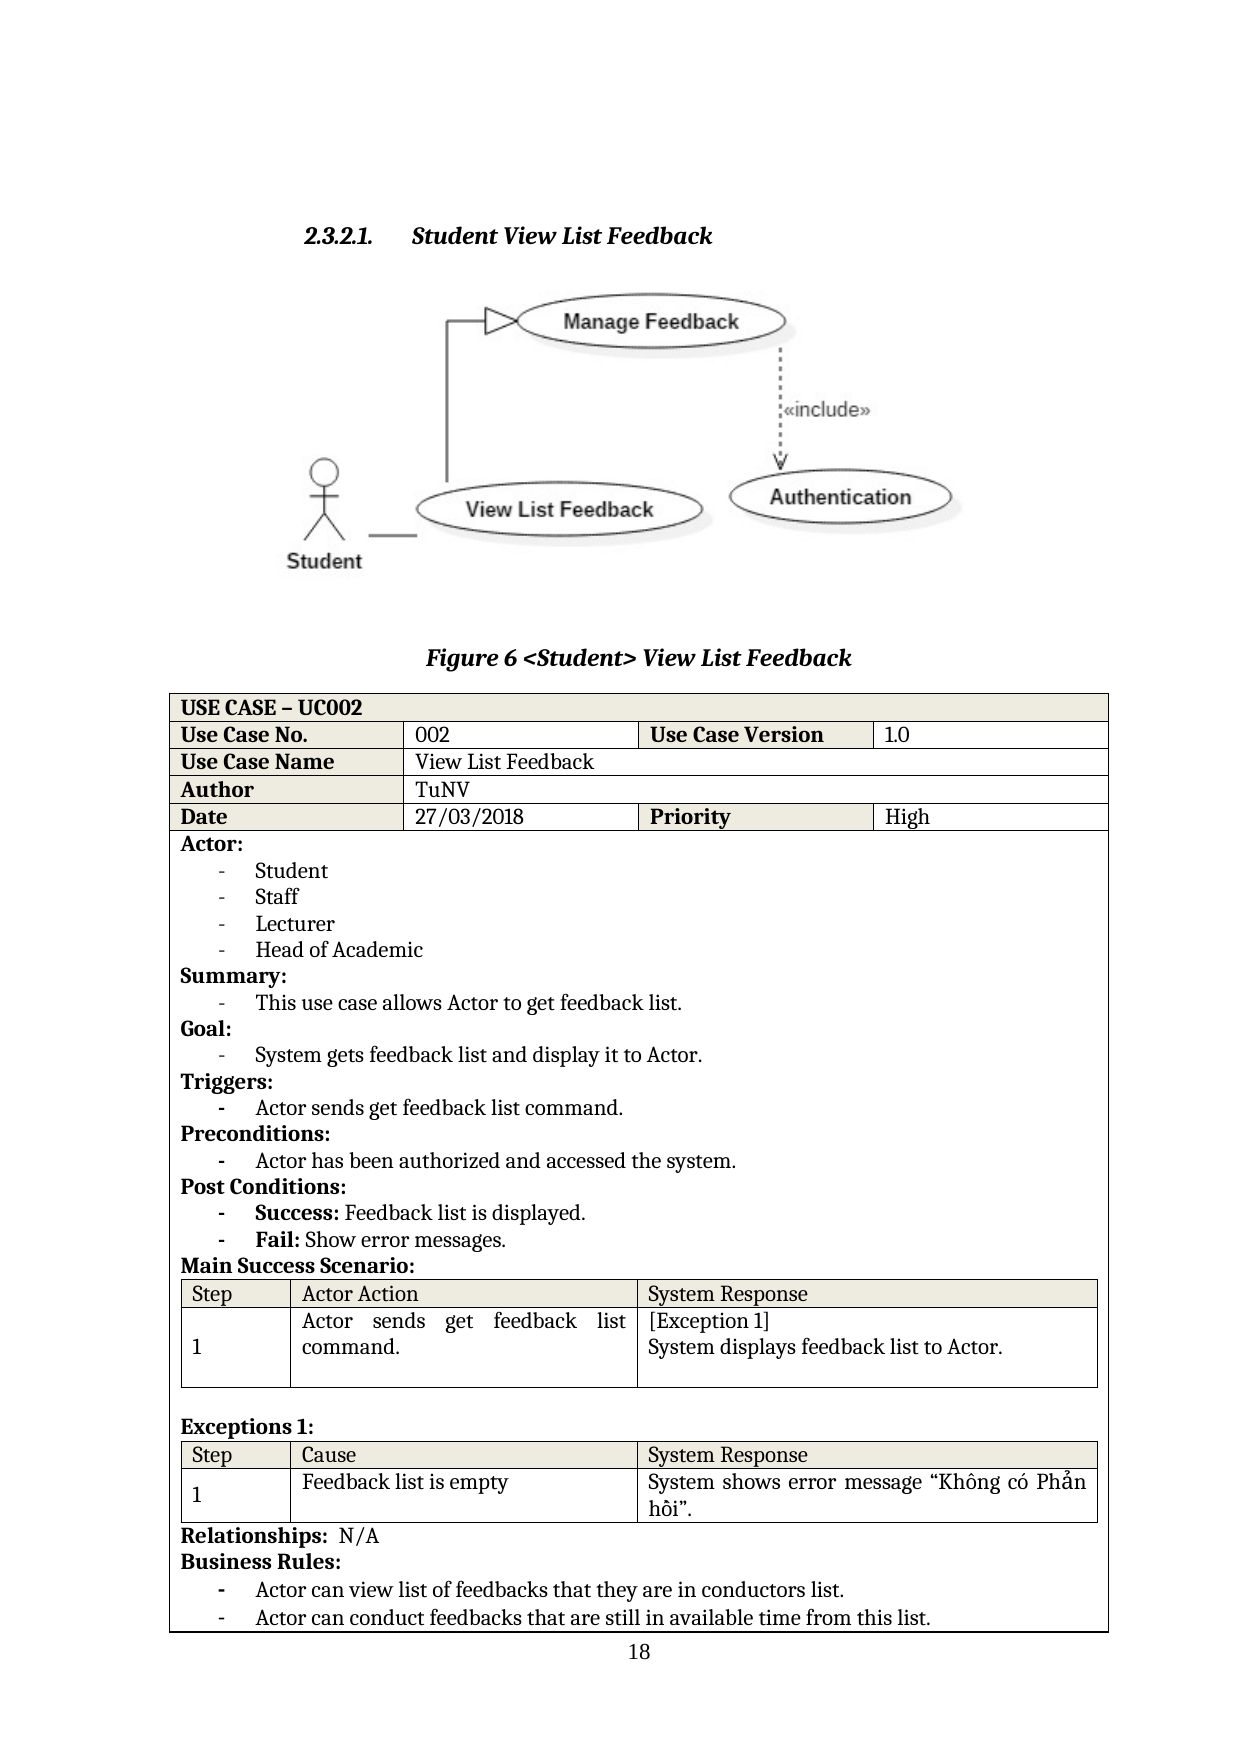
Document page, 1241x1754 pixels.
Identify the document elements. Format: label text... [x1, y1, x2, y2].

table_cell Use Case Version [639, 722, 873, 748]
table_header USE CASE – UC002 [170, 694, 1108, 721]
table_cell 002 [404, 722, 638, 748]
table_cell Use Case Name [170, 749, 403, 775]
table_cell Use Case No. [170, 722, 403, 748]
table_cell High [874, 804, 1108, 830]
table_cell Author [170, 776, 403, 803]
table_cell TuNV [404, 776, 1108, 803]
table_cell Actor: Student Staff Lecturer Head of Academic Summary: This use case allows Actor to get feedback list. Goal: System gets feedback list and display it to Actor. Triggers: Actor sends get feedback list command. Preconditions: Actor has been authorized and accessed the system. Post Conditions: Success: Feedback list is displayed. Fail: Show error messages. Main Success Scenario: Exceptions 1: Relationships: N/A Business Rules: Actor can view list of feedbacks that they are in conductors list. Actor can conduct feedbacks that are still in available time from this list. [170, 831, 1108, 1631]
list Student View List Feedback [304, 222, 1171, 251]
table_cell Date [170, 804, 403, 830]
table_cell 27/03/2018 [404, 804, 638, 830]
picture [264, 279, 1014, 644]
table_cell View List Feedback [404, 749, 1108, 775]
table_cell 1.0 [874, 722, 1108, 748]
text Figure 6 <Student> View List Feedback [106, 644, 1171, 672]
table_cell Priority [639, 804, 873, 830]
